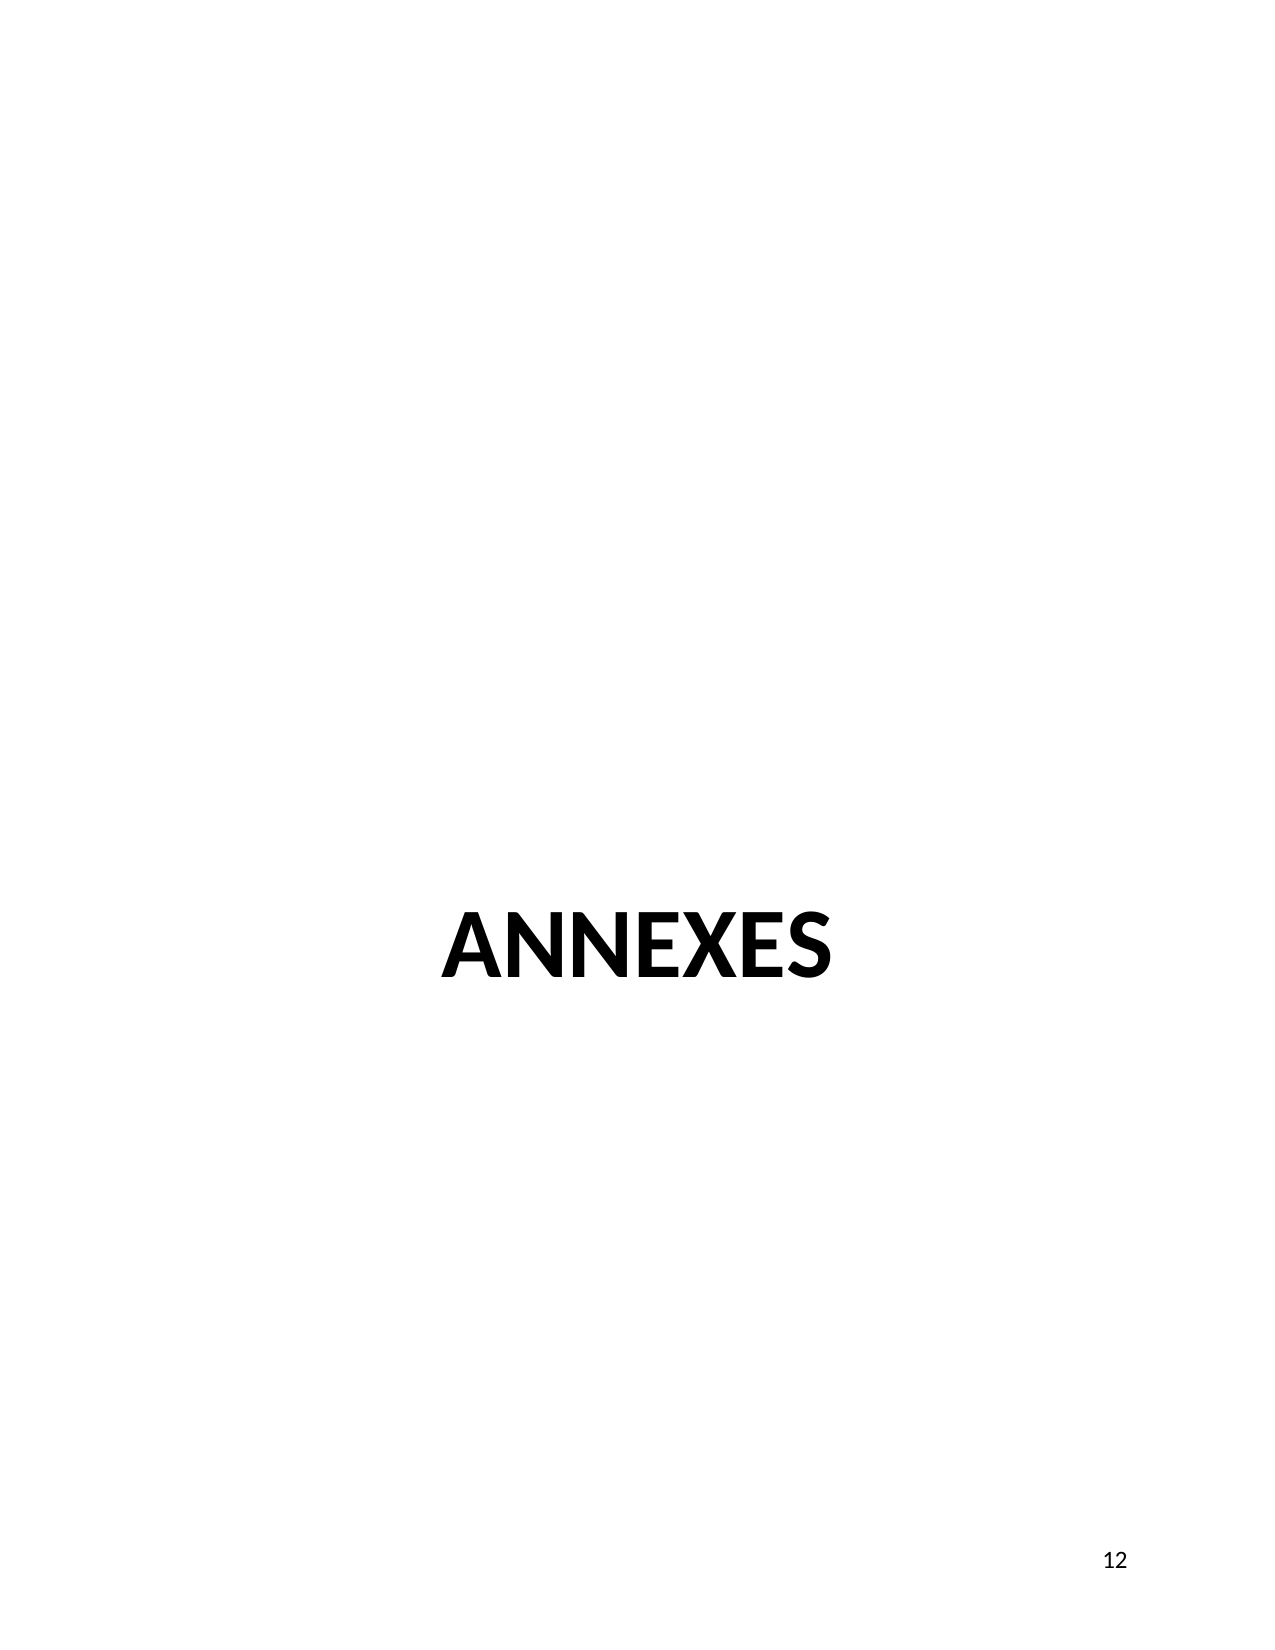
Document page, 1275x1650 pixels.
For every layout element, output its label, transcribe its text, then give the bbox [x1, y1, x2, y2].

text ANNEXES [148, 880, 1127, 1002]
